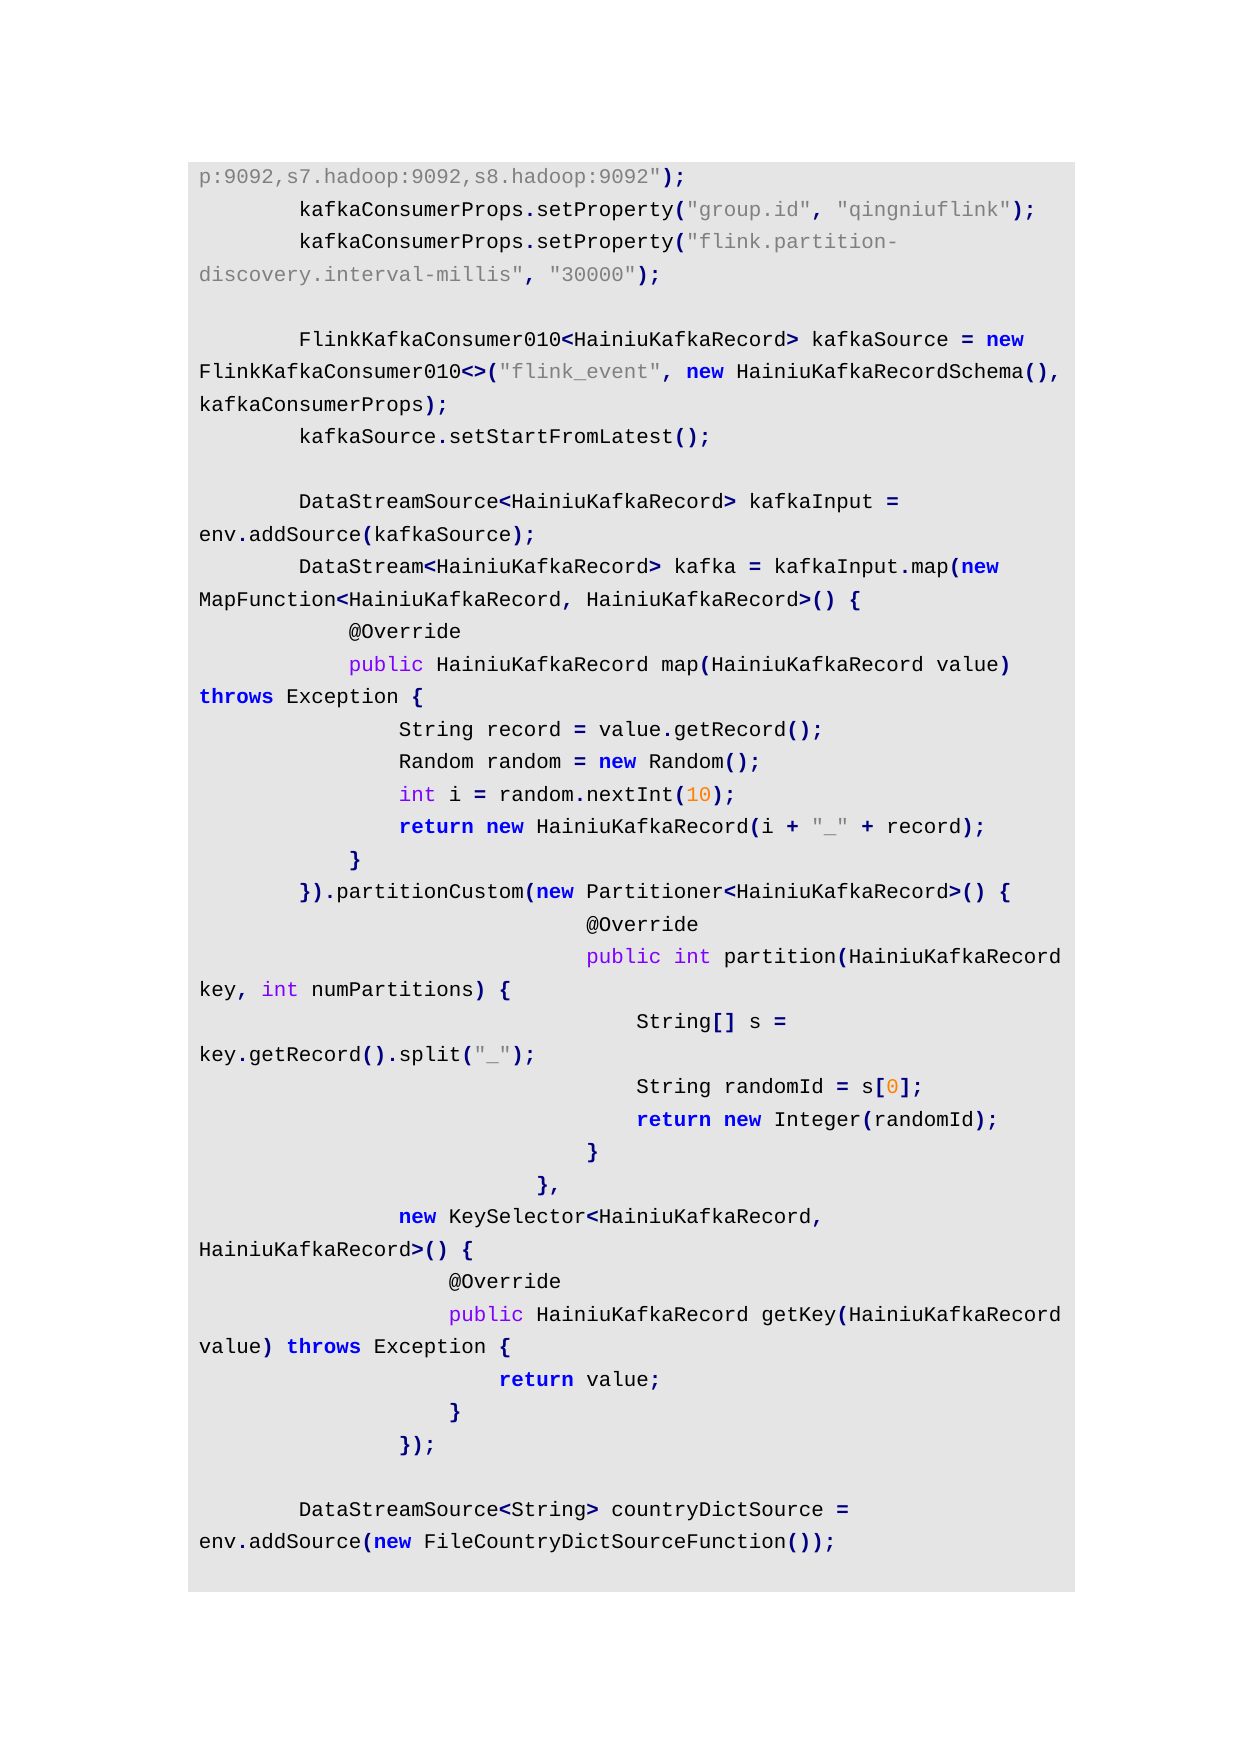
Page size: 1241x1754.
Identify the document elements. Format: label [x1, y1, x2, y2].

table_header [188, 162, 1075, 1592]
